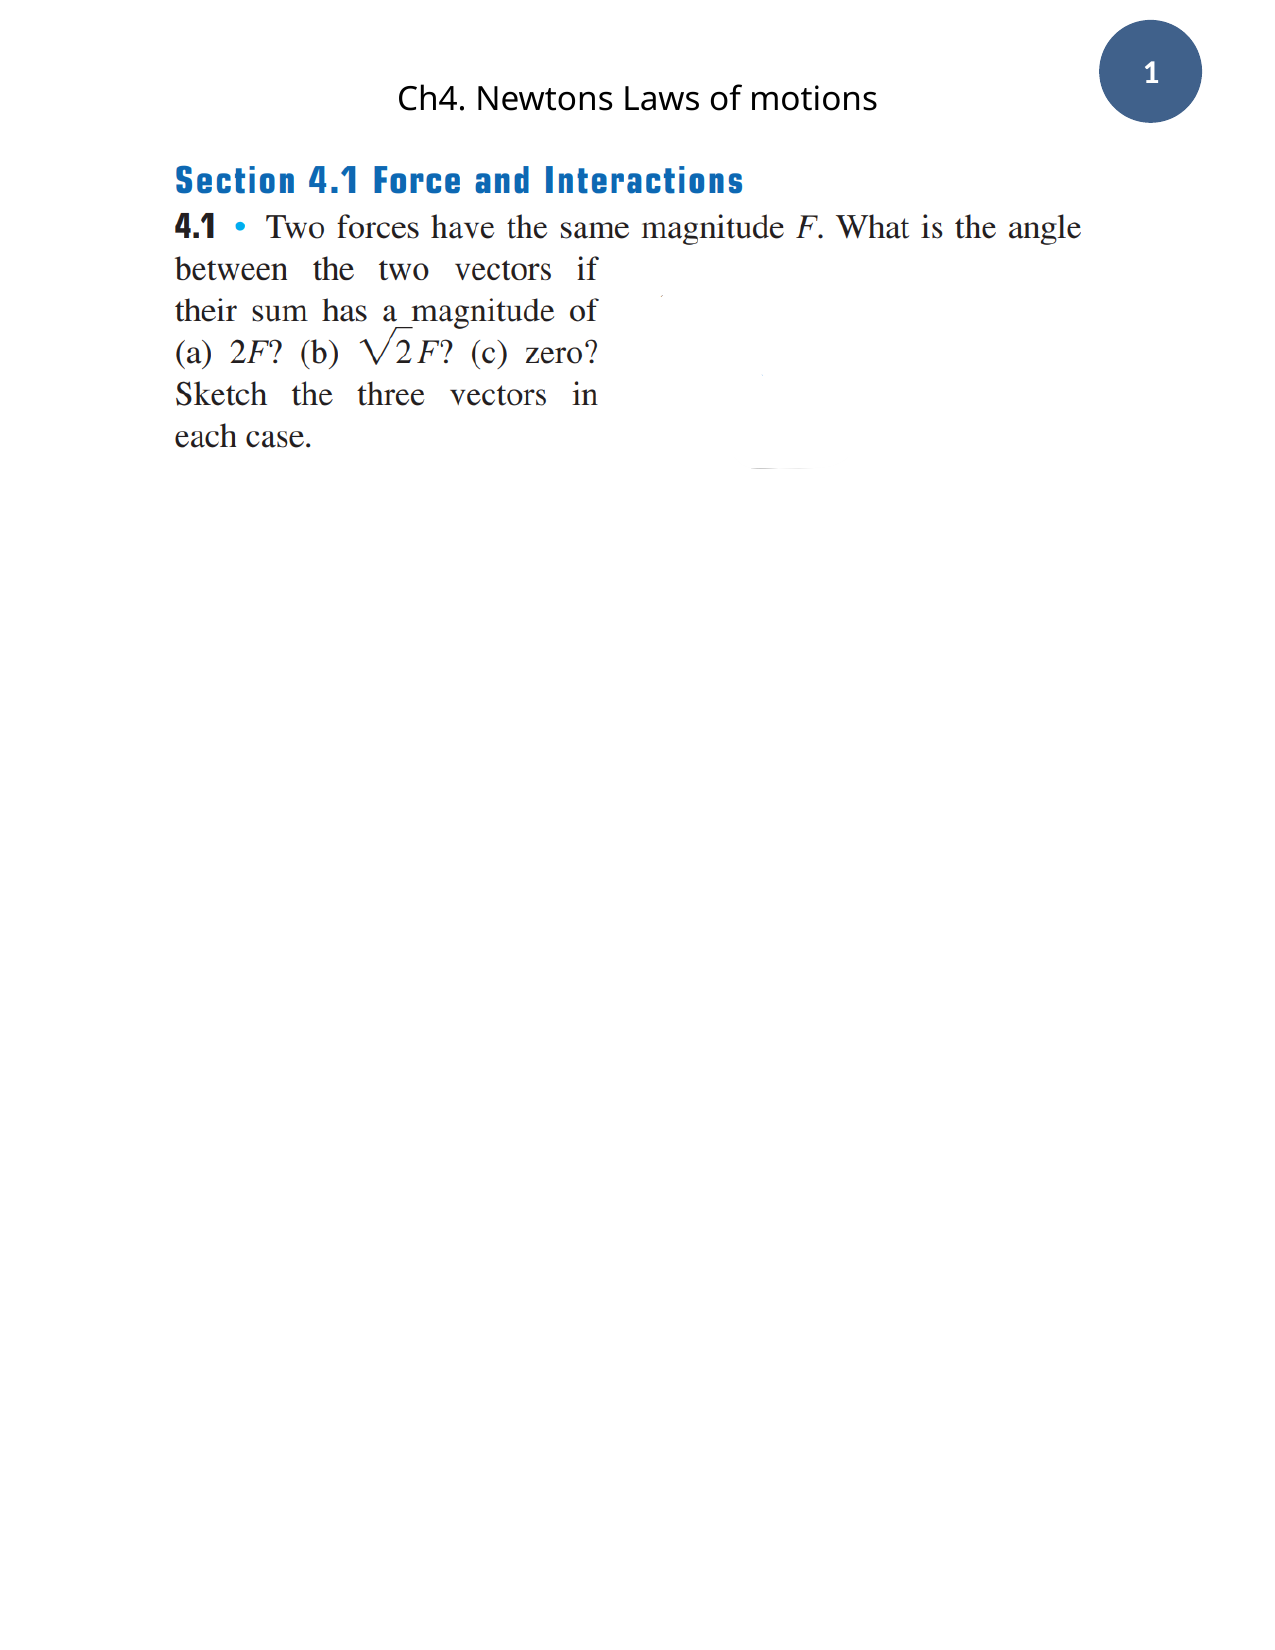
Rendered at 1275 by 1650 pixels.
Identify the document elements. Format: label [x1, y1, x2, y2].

picture [150, 150, 1125, 469]
